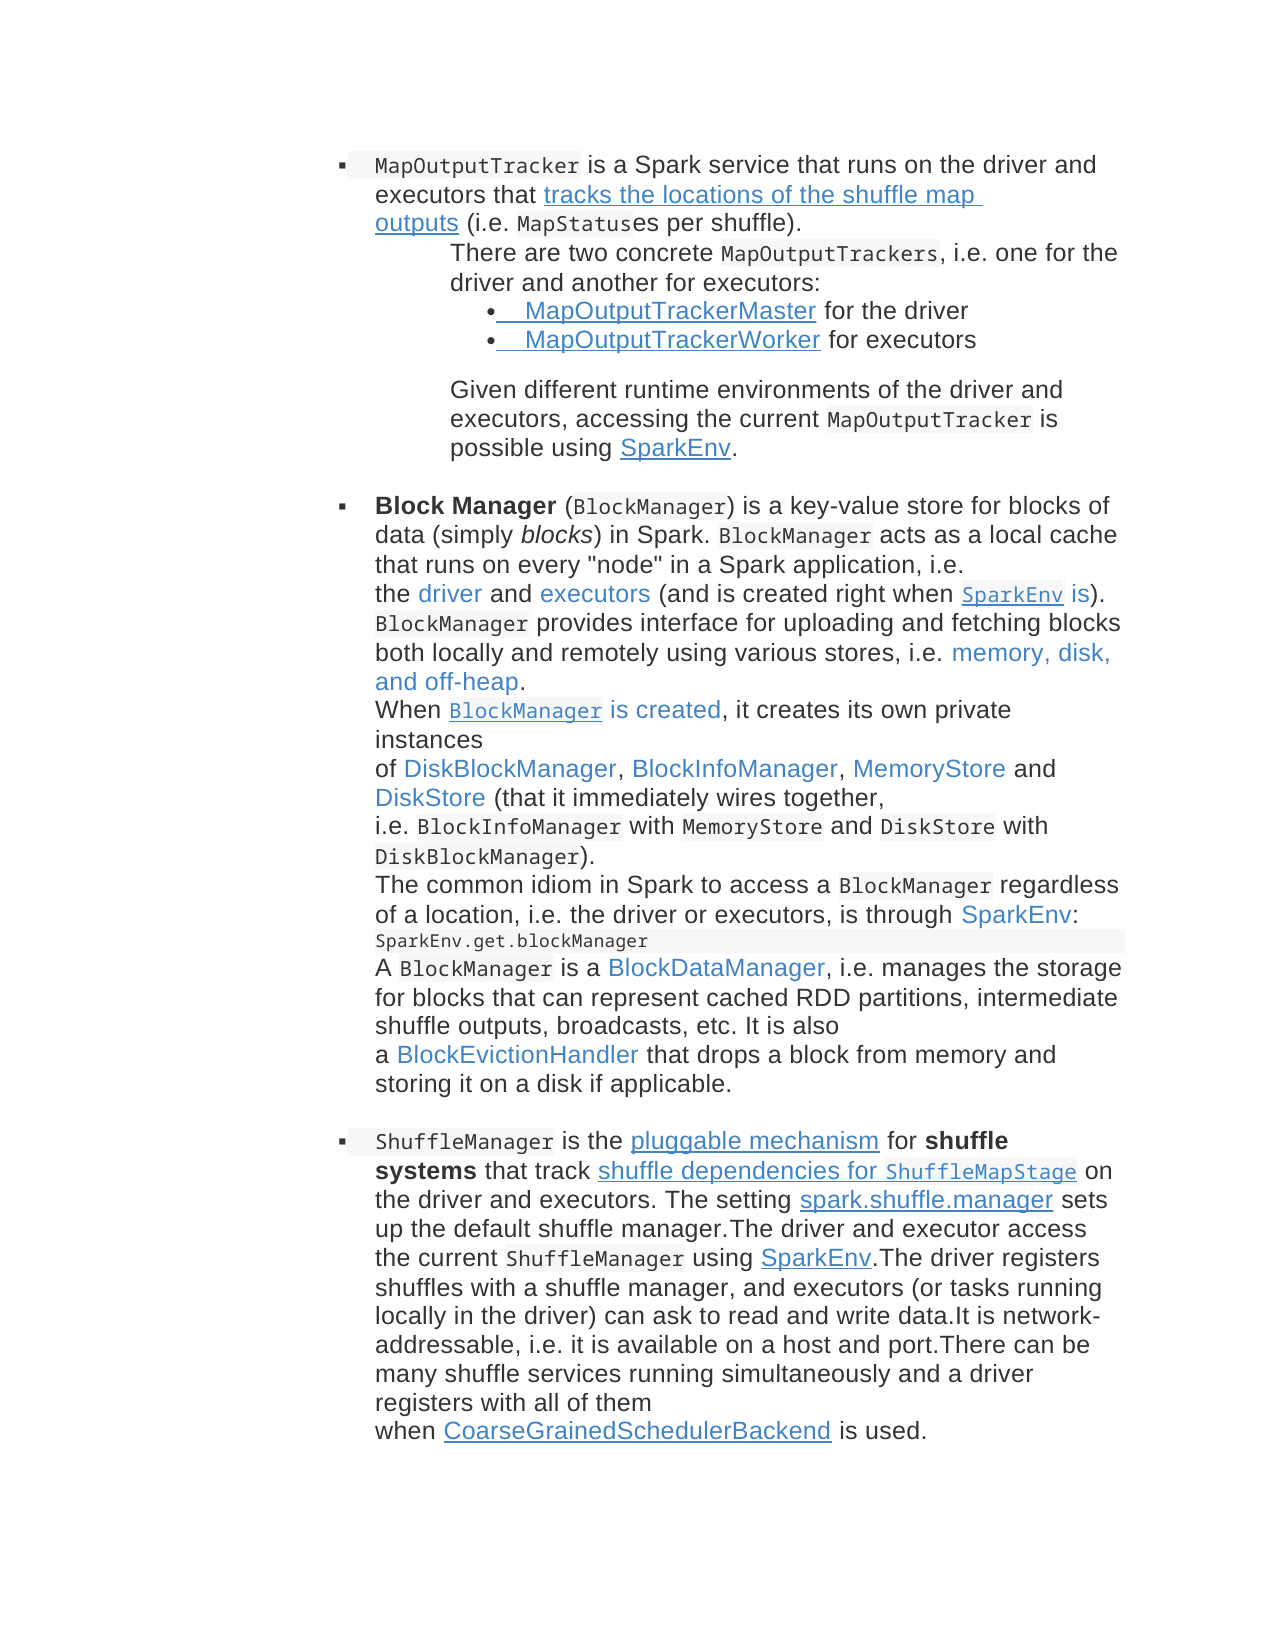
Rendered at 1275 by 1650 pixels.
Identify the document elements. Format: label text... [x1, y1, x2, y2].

text When BlockManager is created, it creates its own private instances of DiskBlockManager, BlockInfoManager, MemoryStore and DiskStore (that it immediately wires together, i.e. BlockInfoManager with MemoryStore and DiskStore with DiskBlockManager). [375, 695, 1125, 870]
text SparkEnv.get.blockManager [375, 929, 1125, 953]
text There are two concrete MapOutputTrackers, i.e. one for the driver and another for executors: [450, 238, 1125, 296]
text A BlockManager is a BlockDataManager, i.e. manages the storage for blocks that can represent cached RDD partitions, intermediate shuffle outputs, broadcasts, etc. It is also a BlockEvictionHandler that drops a block from memory and storing it on a disk if applicable. [375, 953, 1125, 1097]
text Given different runtime environments of the driver and executors, accessing the current MapOutputTracker is possible using SparkEnv. [450, 375, 1125, 462]
list MapOutputTrackerWorker for executors [487, 325, 1125, 354]
text BlockManager provides interface for uploading and fetching blocks both locally and remotely using various stores, i.e. memory, disk, and off-heap. [375, 608, 1125, 695]
list MapOutputTrackerMaster for the driver [487, 296, 1125, 325]
list ShuffleManager is the pluggable mechanism for shuffle systems that track shuffle dependencies for ShuffleMapStage on the driver and executors. The setting spark.shuffle.manager sets up the default shuffle manager.The driver and executor access the current ShuffleManager using SparkEnv.The driver registers shuffles with a shuffle manager, and executors (or tasks running locally in the driver) can ask to read and write data.It is network-addressable, i.e. it is available on a host and port.There can be many shuffle services running simultaneously and a driver registers with all of them when CoarseGrainedSchedulerBackend is used. [337, 1126, 1125, 1445]
list Block Manager (BlockManager) is a key-value store for blocks of data (simply blocks) in Spark. BlockManager acts as a local cache that runs on every "node" in a Spark application, i.e. the driver and executors (and is created right when SparkEnv is). [337, 491, 1125, 608]
list MapOutputTracker is a Spark service that runs on the driver and executors that tracks the locations of the shuffle map outputs (i.e. MapStatuses per shuffle). [337, 150, 1125, 238]
text The common idiom in Spark to access a BlockManager regardless of a location, i.e. the driver or executors, is through SparkEnv: [375, 870, 1125, 929]
